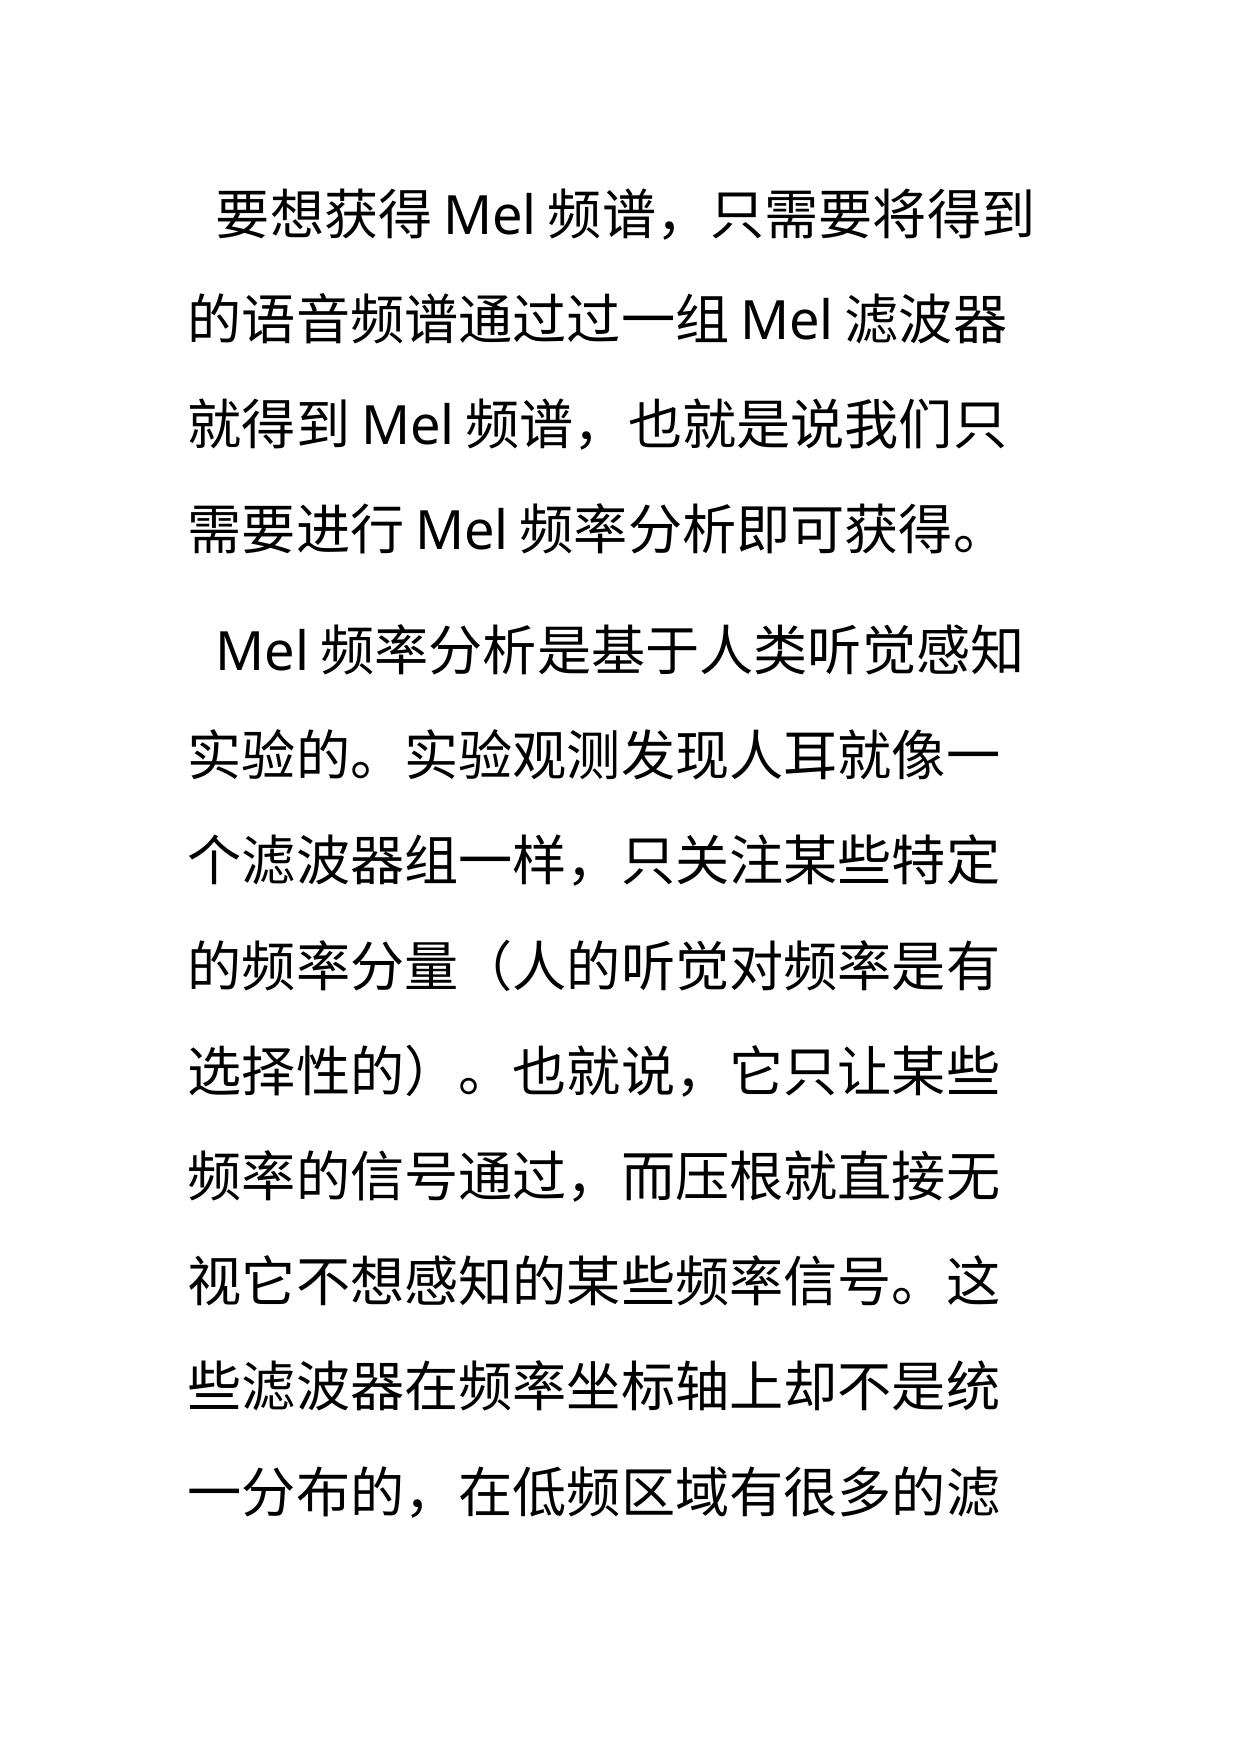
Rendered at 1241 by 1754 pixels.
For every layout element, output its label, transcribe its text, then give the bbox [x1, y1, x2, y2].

text 要想获得Mel频谱，只需要将得到的语音频谱通过过一组Mel滤波器就得到Mel频谱，也就是说我们只需要进行Mel频率分析即可获得。 [187, 162, 1053, 575]
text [187, 598, 1053, 1537]
